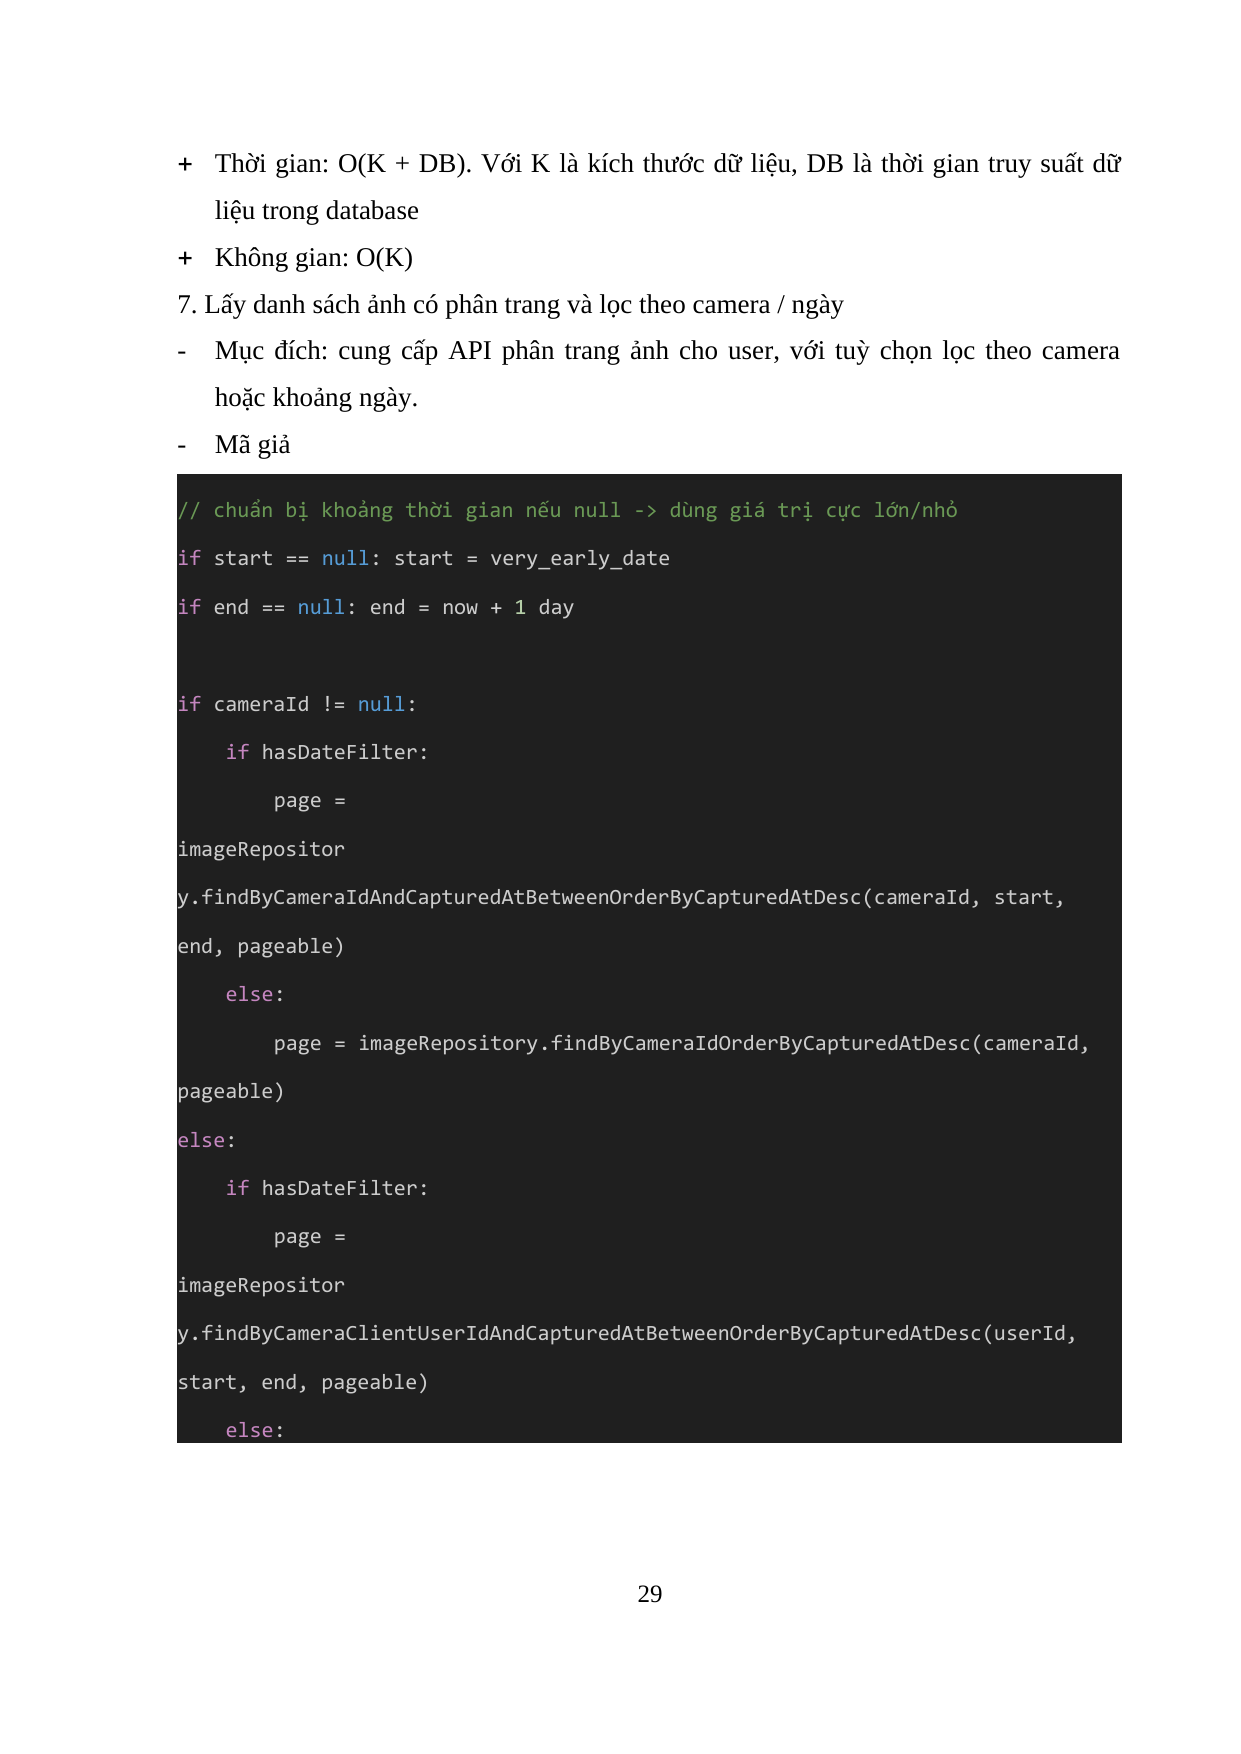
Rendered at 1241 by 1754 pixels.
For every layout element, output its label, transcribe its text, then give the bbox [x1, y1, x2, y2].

text else: [177, 1395, 1122, 1443]
text if end == null: end = now + 1 day [177, 571, 1122, 620]
list Mã giả [177, 428, 1122, 459]
text // chuẩn bị khoảng thời gian nếu null -> dùng giá trị cực lớn/nhỏ [177, 474, 1122, 523]
text if cameraId != null: [177, 668, 1122, 717]
text page = imageRepository.findByCameraIdOrderByCapturedAtDesc(cameraId, pageable) [177, 1007, 1122, 1104]
text page = imageRepository.findByCameraClientUserIdAndCapturedAtBetweenOrderByCapturedAtDesc(userId, start, end, pageable) [177, 1201, 1122, 1395]
text if hasDateFilter: [177, 1153, 1122, 1201]
text page = imageRepository.findByCameraIdAndCapturedAtBetweenOrderByCapturedAtDesc(cameraId, start, end, pageable) [177, 765, 1122, 959]
text else: [177, 1104, 1122, 1153]
list Thời gian: O(K + DB). Với K là kích thước dữ liệu, DB là thời gian truy suất dữ liệu trong database [177, 147, 1122, 225]
list Mục đích: cung cấp API phân trang ảnh cho user, với tuỳ chọn lọc theo camera hoặc khoảng ngày. [177, 334, 1122, 412]
text if hasDateFilter: [177, 717, 1122, 765]
text 7. Lấy danh sách ảnh có phân trang và lọc theo camera / ngày [177, 288, 1122, 319]
text else: [177, 959, 1122, 1007]
list Không gian: O(K) [177, 241, 1122, 272]
text if start == null: start = very_early_date [177, 523, 1122, 571]
